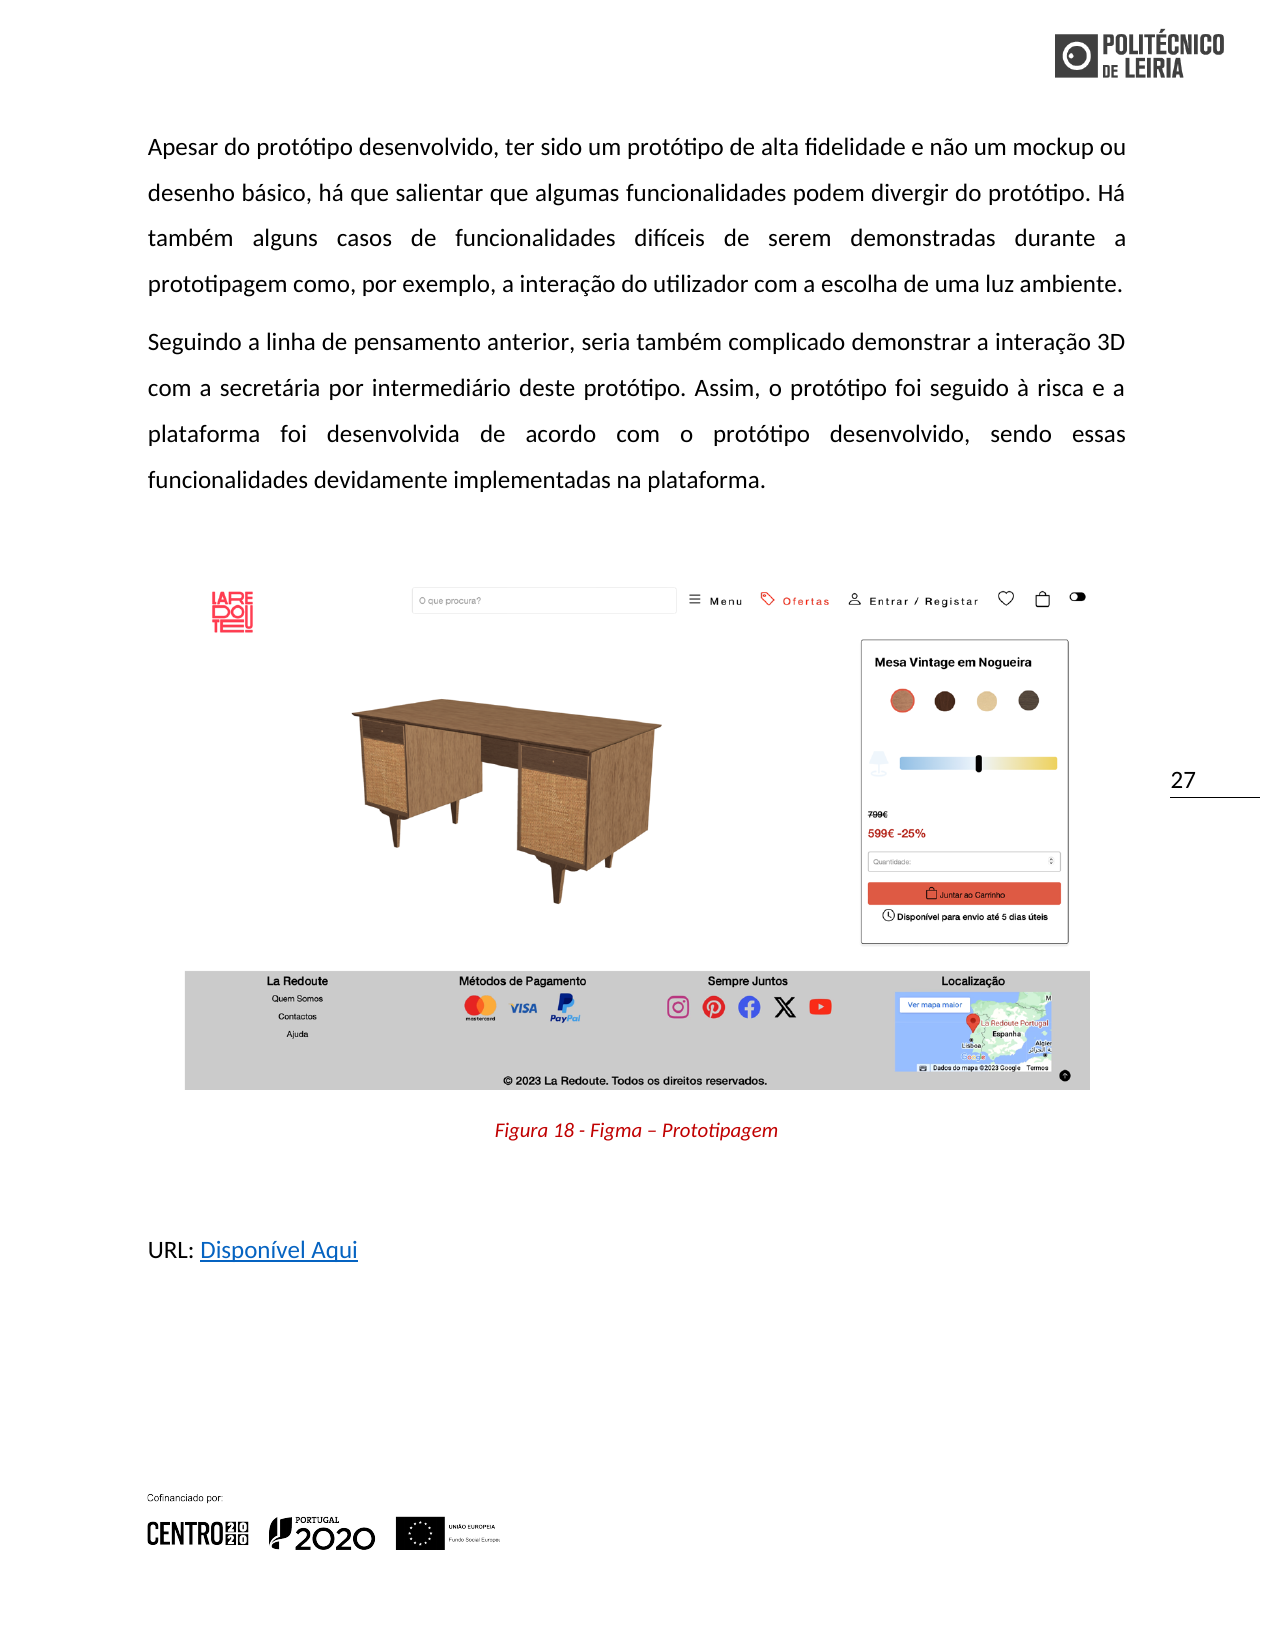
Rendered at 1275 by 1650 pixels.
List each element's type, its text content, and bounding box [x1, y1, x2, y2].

picture [184, 580, 1090, 1090]
text Seguindo a linha de pensamento anterior, seria também complicado demonstrar a interação 3D com a secretária por intermediário deste protótipo. Assim, o protótipo foi seguido à risca e a plataforma foi desenvolvida de acordo com o protótipo desenvolvido, sendo essas funcionalidades devidamente implementadas na plataforma. [148, 327, 1127, 494]
picture [1053, 26, 1225, 80]
text Apesar do protótipo desenvolvido, ter sido um protótipo de alta fidelidade e não um mockup ou desenho básico, há que salientar que algumas funcionalidades podem divergir do protótipo. Há também alguns casos de funcionalidades difíceis de serem demonstradas durante a prototipagem como, por exemplo, a interação do utilizador com a escolha de uma luz ambiente. [148, 131, 1127, 299]
text URL: Disponível Aqui [148, 1234, 1127, 1264]
picture [147, 1494, 500, 1550]
